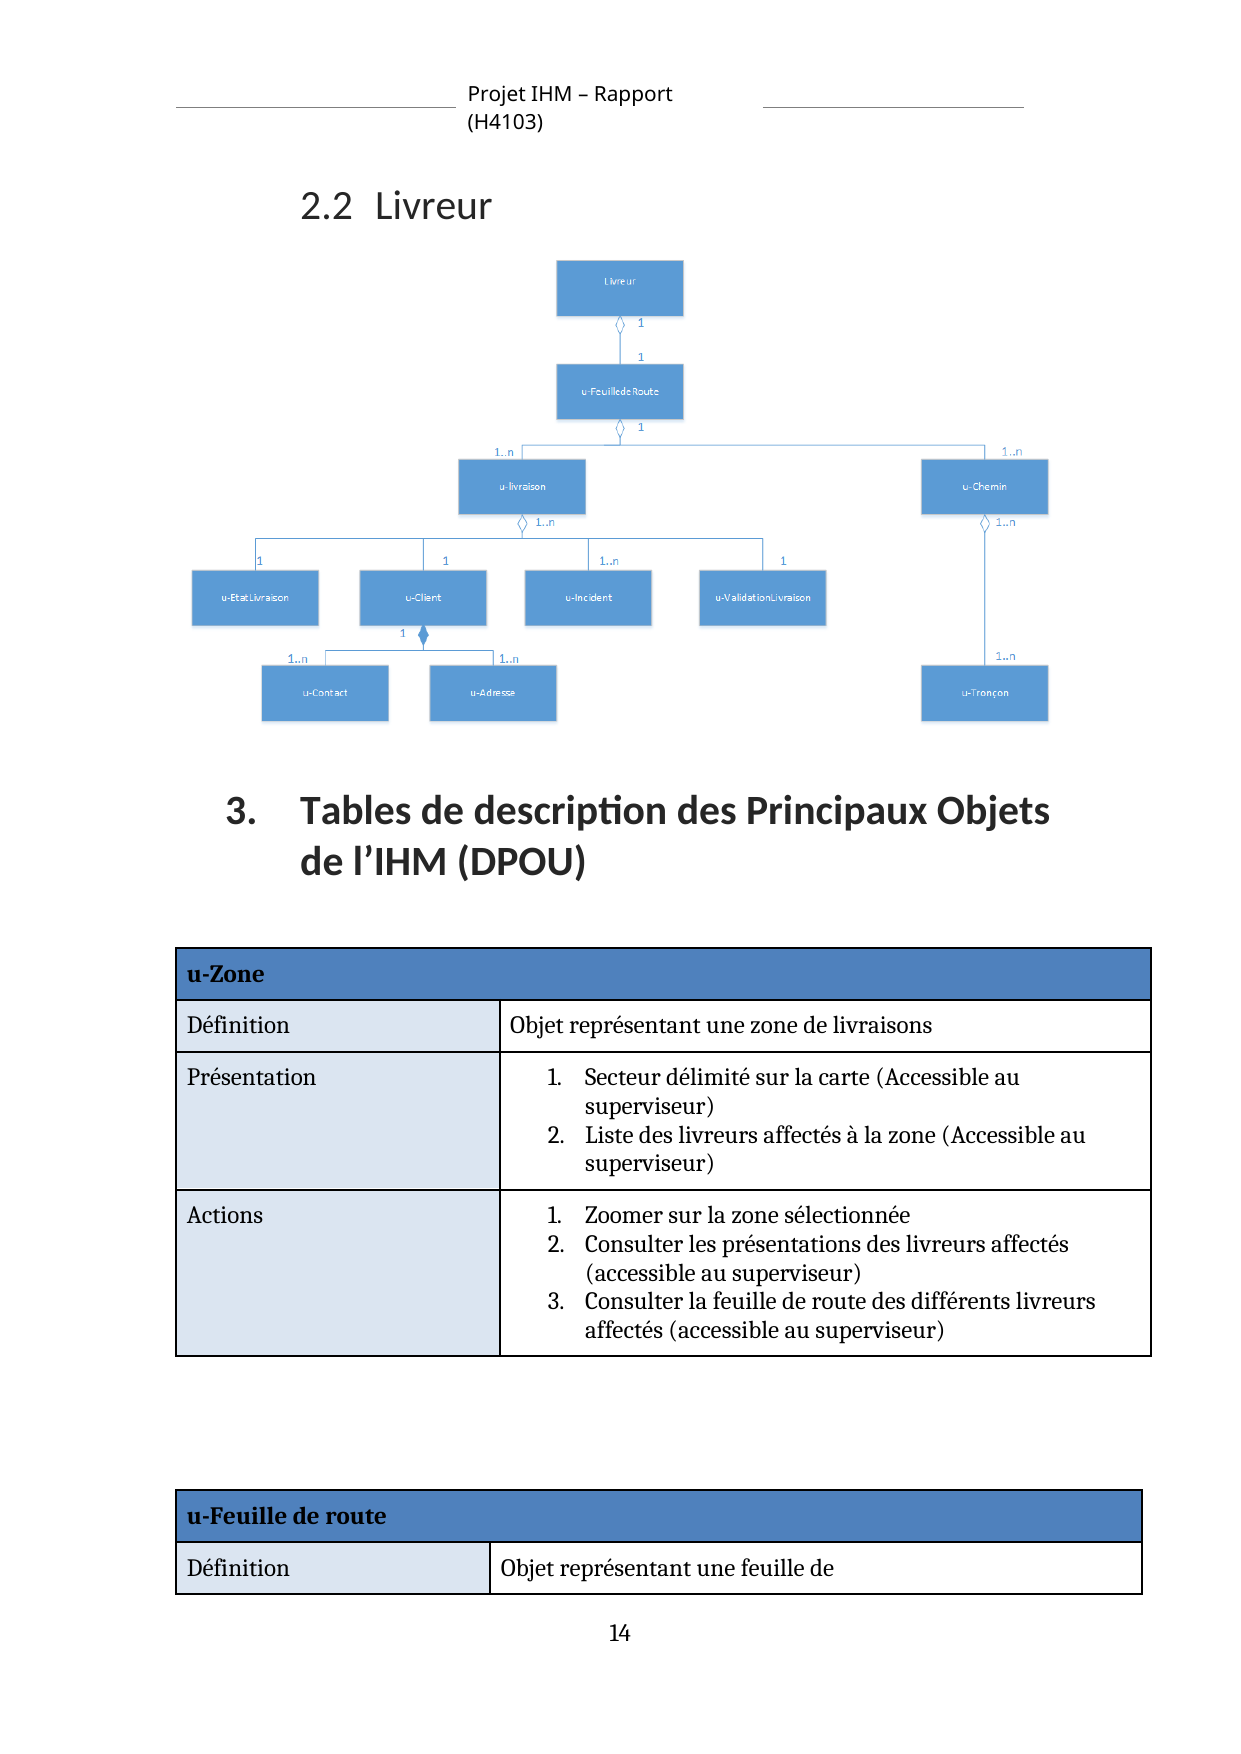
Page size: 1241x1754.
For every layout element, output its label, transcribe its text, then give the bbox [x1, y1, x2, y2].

table_header u-Zone [177, 949, 1150, 999]
table_cell Définition [177, 1543, 489, 1593]
subtitle Tables de description des Principaux Objets de l’IHM (DPOU) [225, 784, 1053, 886]
table_cell Secteur délimité sur la carte (Accessible au superviseur) Liste des livreurs affectés à la zone (Accessible au superviseur) [501, 1053, 1150, 1188]
subtitle Livreur [300, 179, 1053, 229]
table_header u-Feuille de route [177, 1491, 1141, 1541]
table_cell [491, 1543, 1141, 1593]
picture [187, 258, 1053, 727]
table_cell Présentation [177, 1053, 499, 1188]
table_cell Actions [177, 1191, 499, 1355]
table_cell Définition [177, 1001, 499, 1051]
table_cell Objet représentant une zone de livraisons [501, 1001, 1150, 1051]
table_cell Zoomer sur la zone sélectionnée Consulter les présentations des livreurs affectés (accessible au superviseur) Consulter la feuille de route des différents livreurs affectés (accessible au superviseur) [501, 1191, 1150, 1355]
